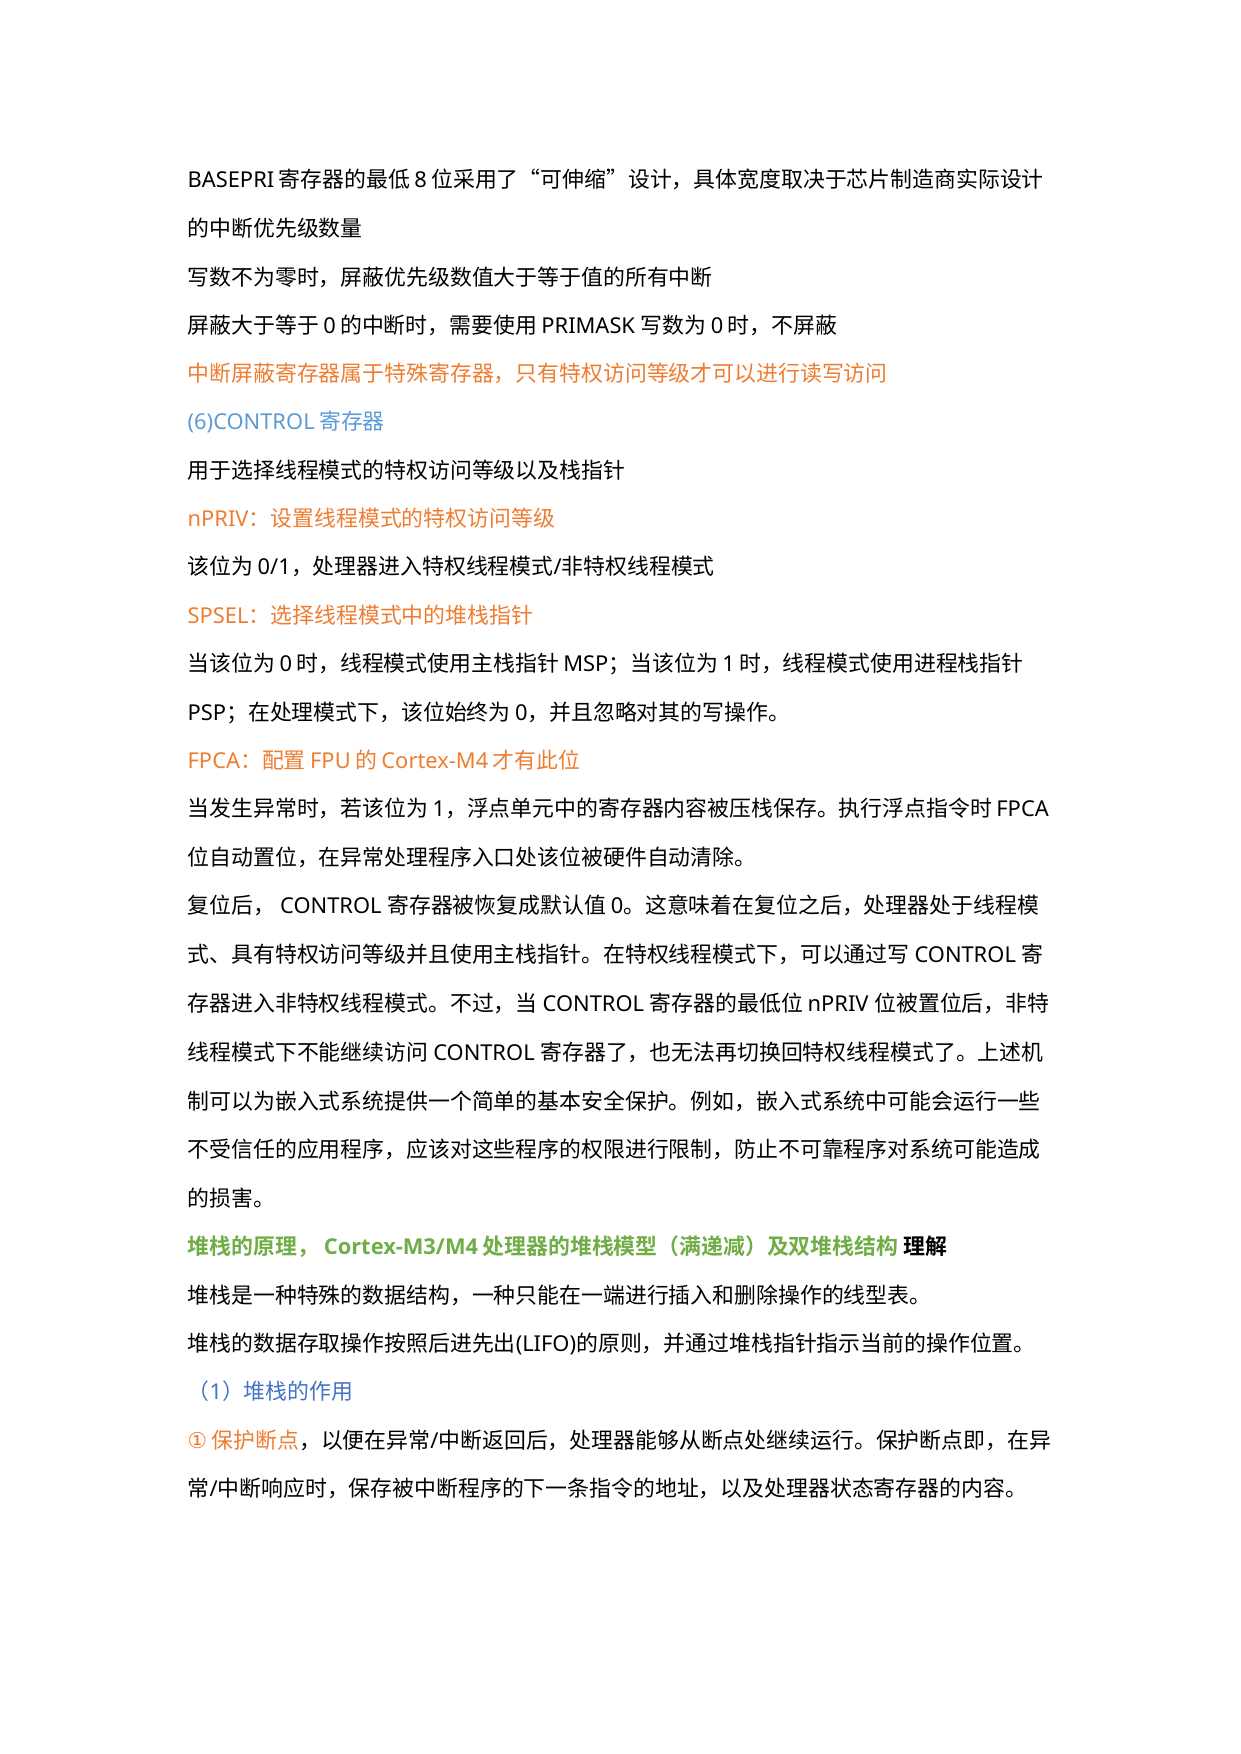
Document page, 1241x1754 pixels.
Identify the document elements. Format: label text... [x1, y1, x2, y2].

text ①保护断点，以便在异常/中断返回后，处理器能够从断点处继续运行。保护断点即，在异常/中断响应时，保存被中断程序的下一条指令的地址，以及处理器状态寄存器的内容。 [187, 1422, 1053, 1504]
text 堆栈的数据存取操作按照后进先出(LIFO)的原则，并通过堆栈指针指示当前的操作位置。 [187, 1326, 1053, 1358]
text BASEPRI寄存器的最低8位采用了“可伸缩”设计，具体宽度取决于芯片制造商实际设计的中断优先级数量 [187, 162, 1053, 243]
text 堆栈是一种特殊的数据结构，一种只能在一端进行插入和删除操作的线型表。 [187, 1277, 1053, 1310]
text SPSEL：选择线程模式中的堆栈指针 [187, 597, 1053, 630]
text 屏蔽大于等于0的中断时，需要使用PRIMASK 写数为0时，不屏蔽 [187, 307, 1053, 340]
text FPCA：配置FPU的Cortex-M4才有此位 [187, 743, 1053, 775]
text （1）堆栈的作用 [187, 1374, 1053, 1407]
text 复位后， CONTROL 寄存器被恢复成默认值 0。这意味着在复位之后，处理器处于线程模式、具有特权访问等级并且使用主栈指针。在特权线程模式下，可以通过写 CONTROL 寄存器进入非特权线程模式。不过，当 CONTROL 寄存器的最低位 nPRIV 位被置位后，非特线程模式下不能继续访问 CONTROL 寄存器了，也无法再切换回特权线程模式了。上述机制可以为嵌入式系统提供一个简单的基本安全保护。例如，嵌入式系统中可能会运行一些不受信任的应用程序，应该对这些程序的权限进行限制，防止不可靠程序对系统可能造成的损害。 [187, 888, 1053, 1213]
text 该位为0/1，处理器进入特权线程模式/非特权线程模式 [187, 549, 1053, 582]
text 写数不为零时，屏蔽优先级数值大于等于值的所有中断 [187, 259, 1053, 292]
text 中断屏蔽寄存器属于特殊寄存器，只有特权访问等级才可以进行读写访问 [187, 356, 1053, 388]
text 当该位为0时，线程模式使用主栈指针MSP；当该位为1时，线程模式使用进程栈指针PSP；在处理模式下，该位始终为0，并且忽略对其的写操作。 [187, 646, 1053, 727]
text 当发生异常时，若该位为1，浮点单元中的寄存器内容被压栈保存。执行浮点指令时FPCA位自动置位，在异常处理程序入口处该位被硬件自动清除。 [187, 791, 1053, 872]
text 堆栈的原理， Cortex-M3/M4处理器的堆栈模型（满递减）及双堆栈结构 理解 [187, 1229, 1053, 1262]
text 用于选择线程模式的特权访问等级以及栈指针 [187, 452, 1053, 485]
text nPRIV：设置线程模式的特权访问等级 [187, 501, 1053, 533]
text (6)CONTROL寄存器 [187, 404, 1053, 437]
